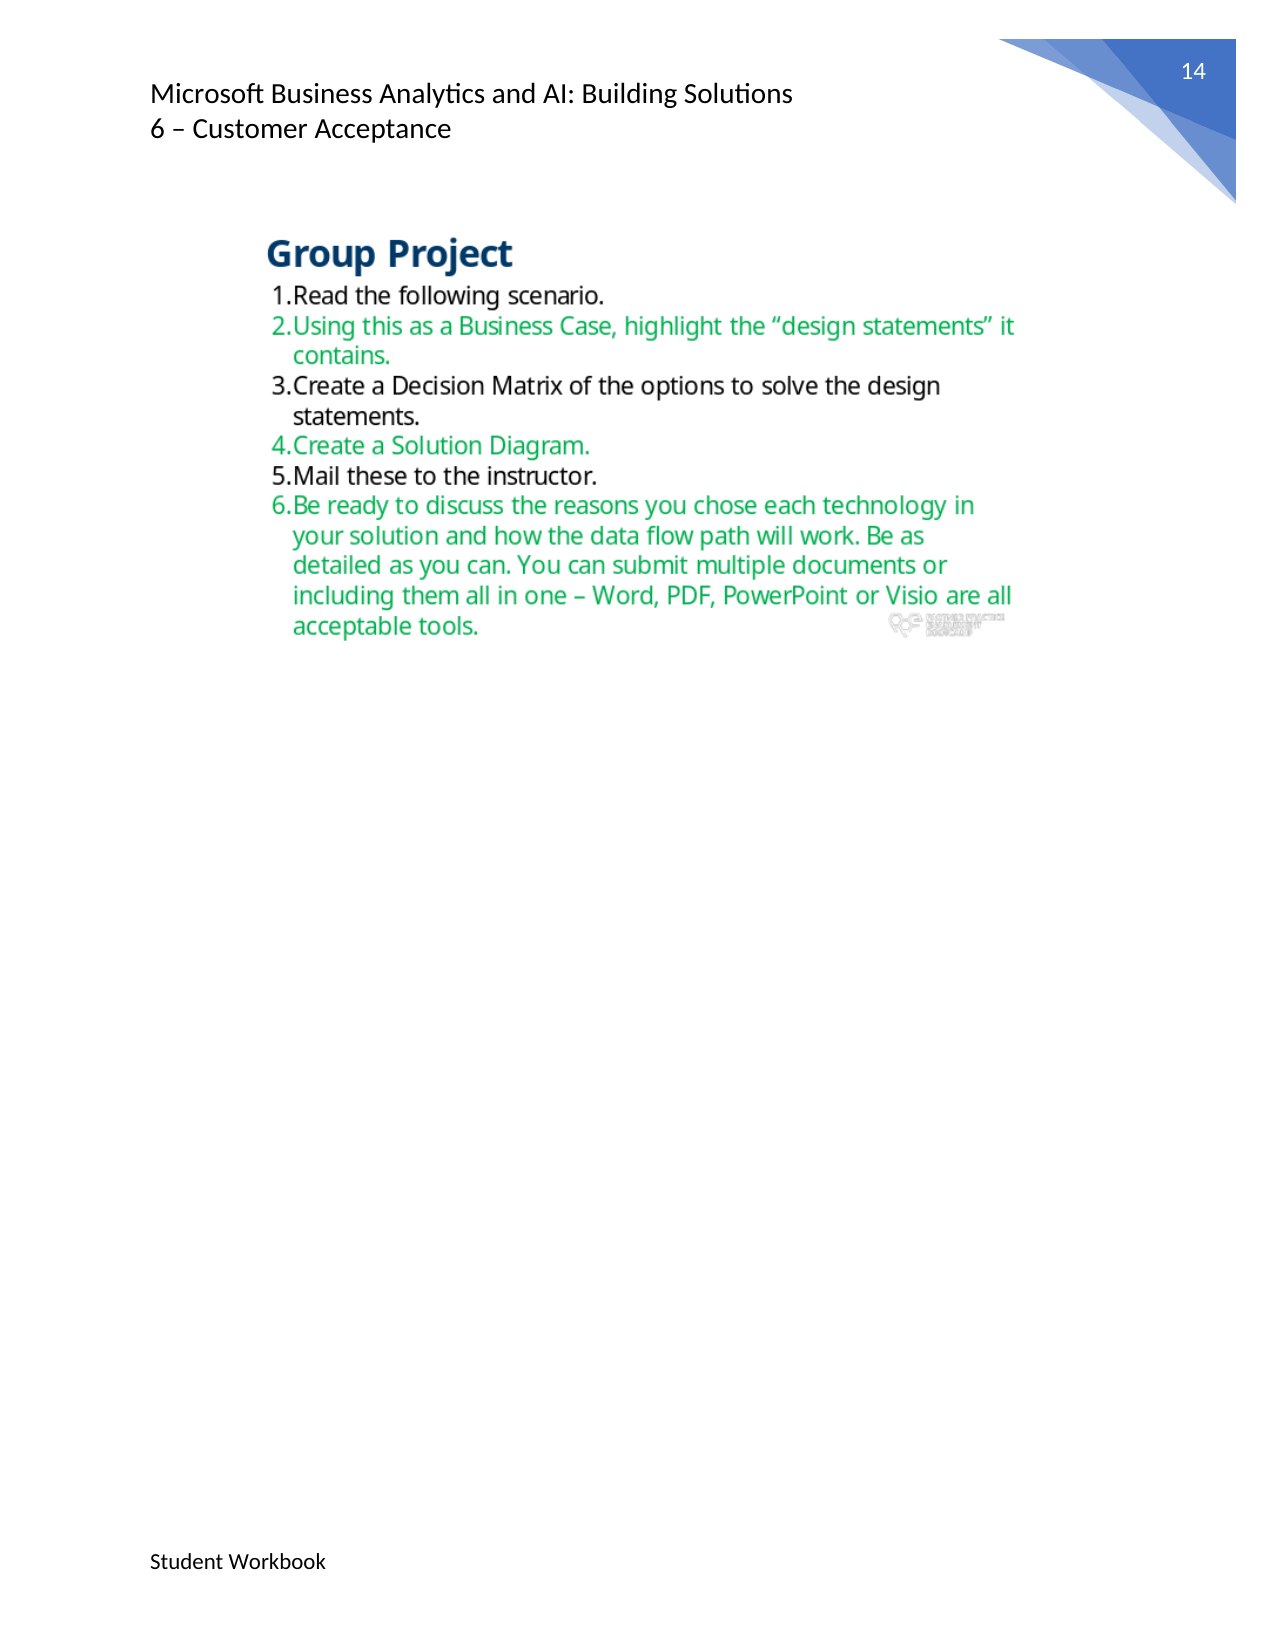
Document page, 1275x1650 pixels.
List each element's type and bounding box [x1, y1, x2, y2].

picture [997, 39, 1236, 205]
